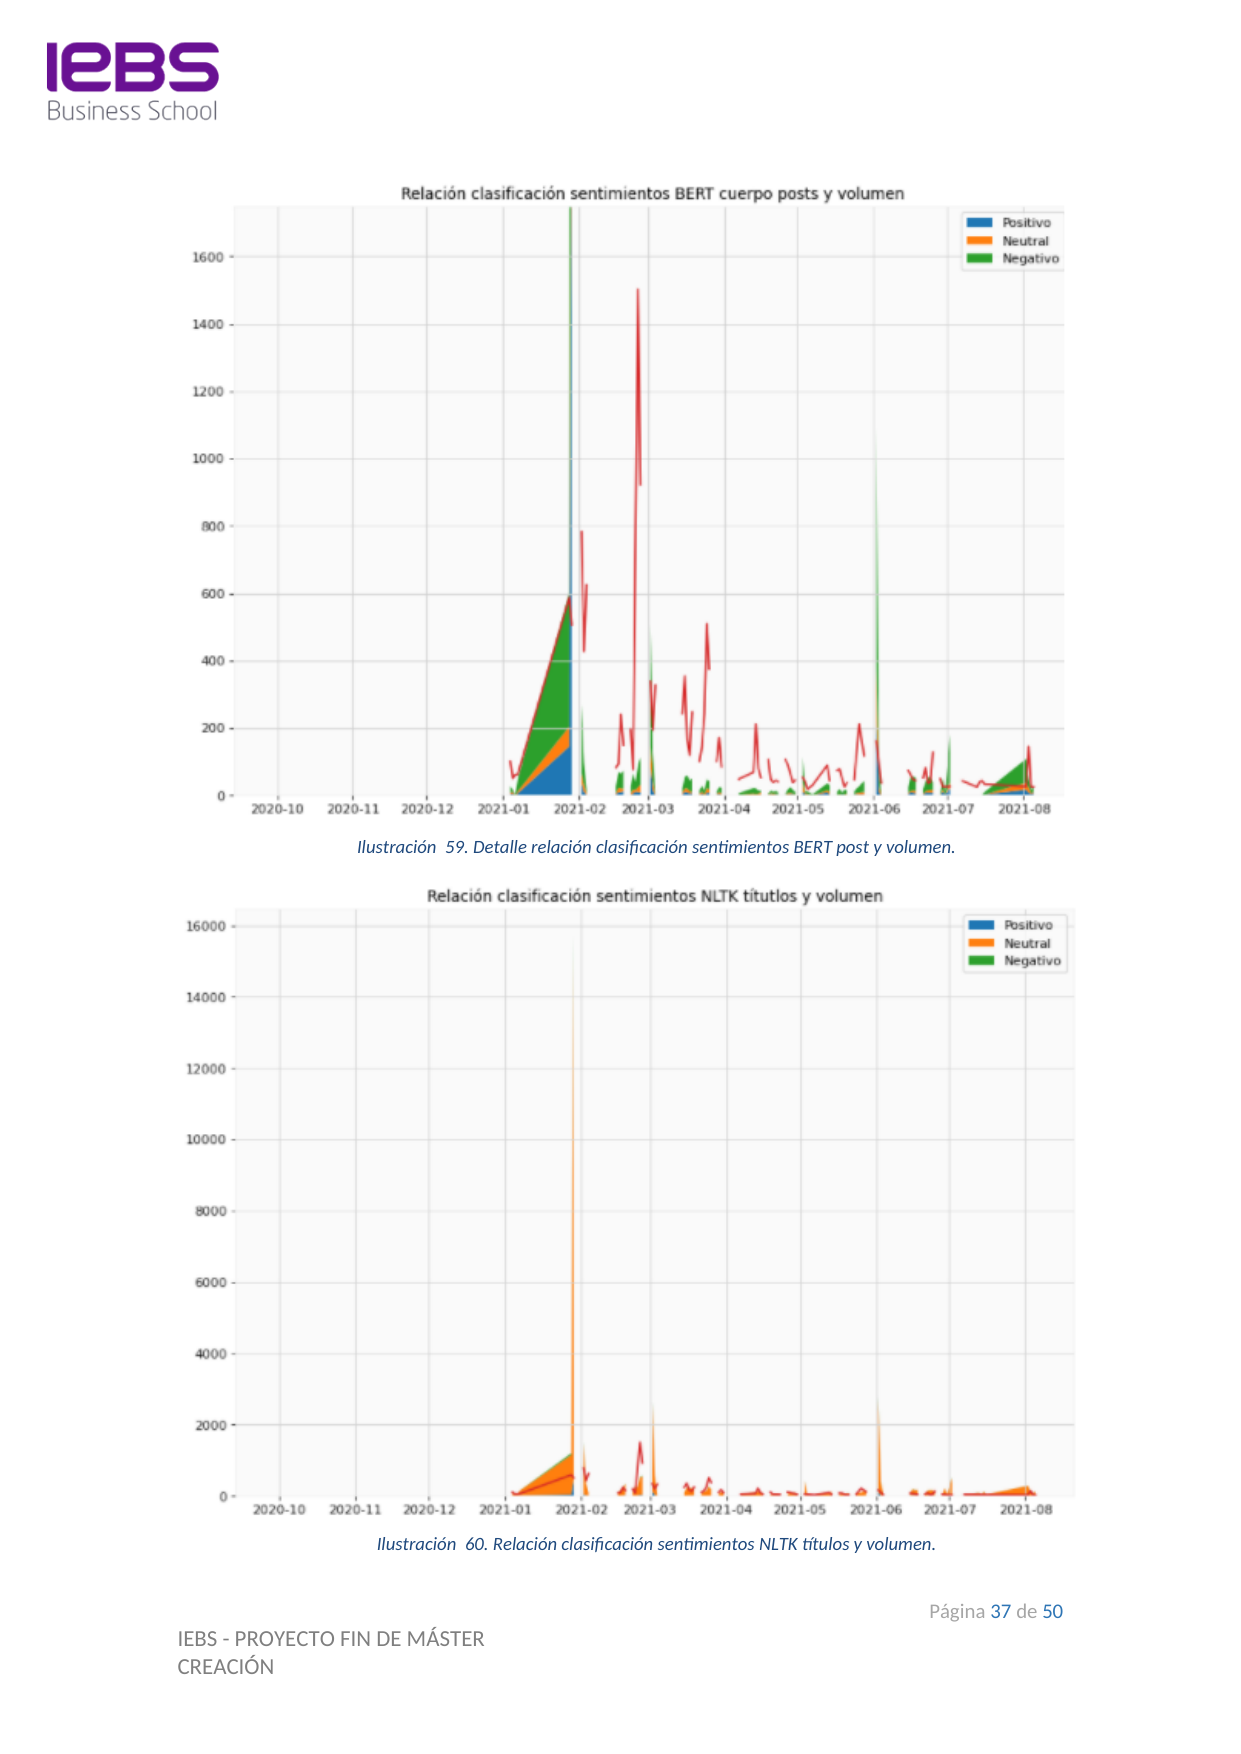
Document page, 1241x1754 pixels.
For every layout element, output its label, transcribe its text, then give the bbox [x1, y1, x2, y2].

text Ilustración 60. Relación clasificación sentimientos NLTK títulos y volumen. [177, 1532, 1063, 1554]
picture [21, 20, 252, 147]
text Ilustración 59. Detalle relación clasificación sentimientos BERT post y volumen. [177, 836, 1063, 858]
picture [177, 178, 1065, 836]
picture [177, 879, 1076, 1532]
